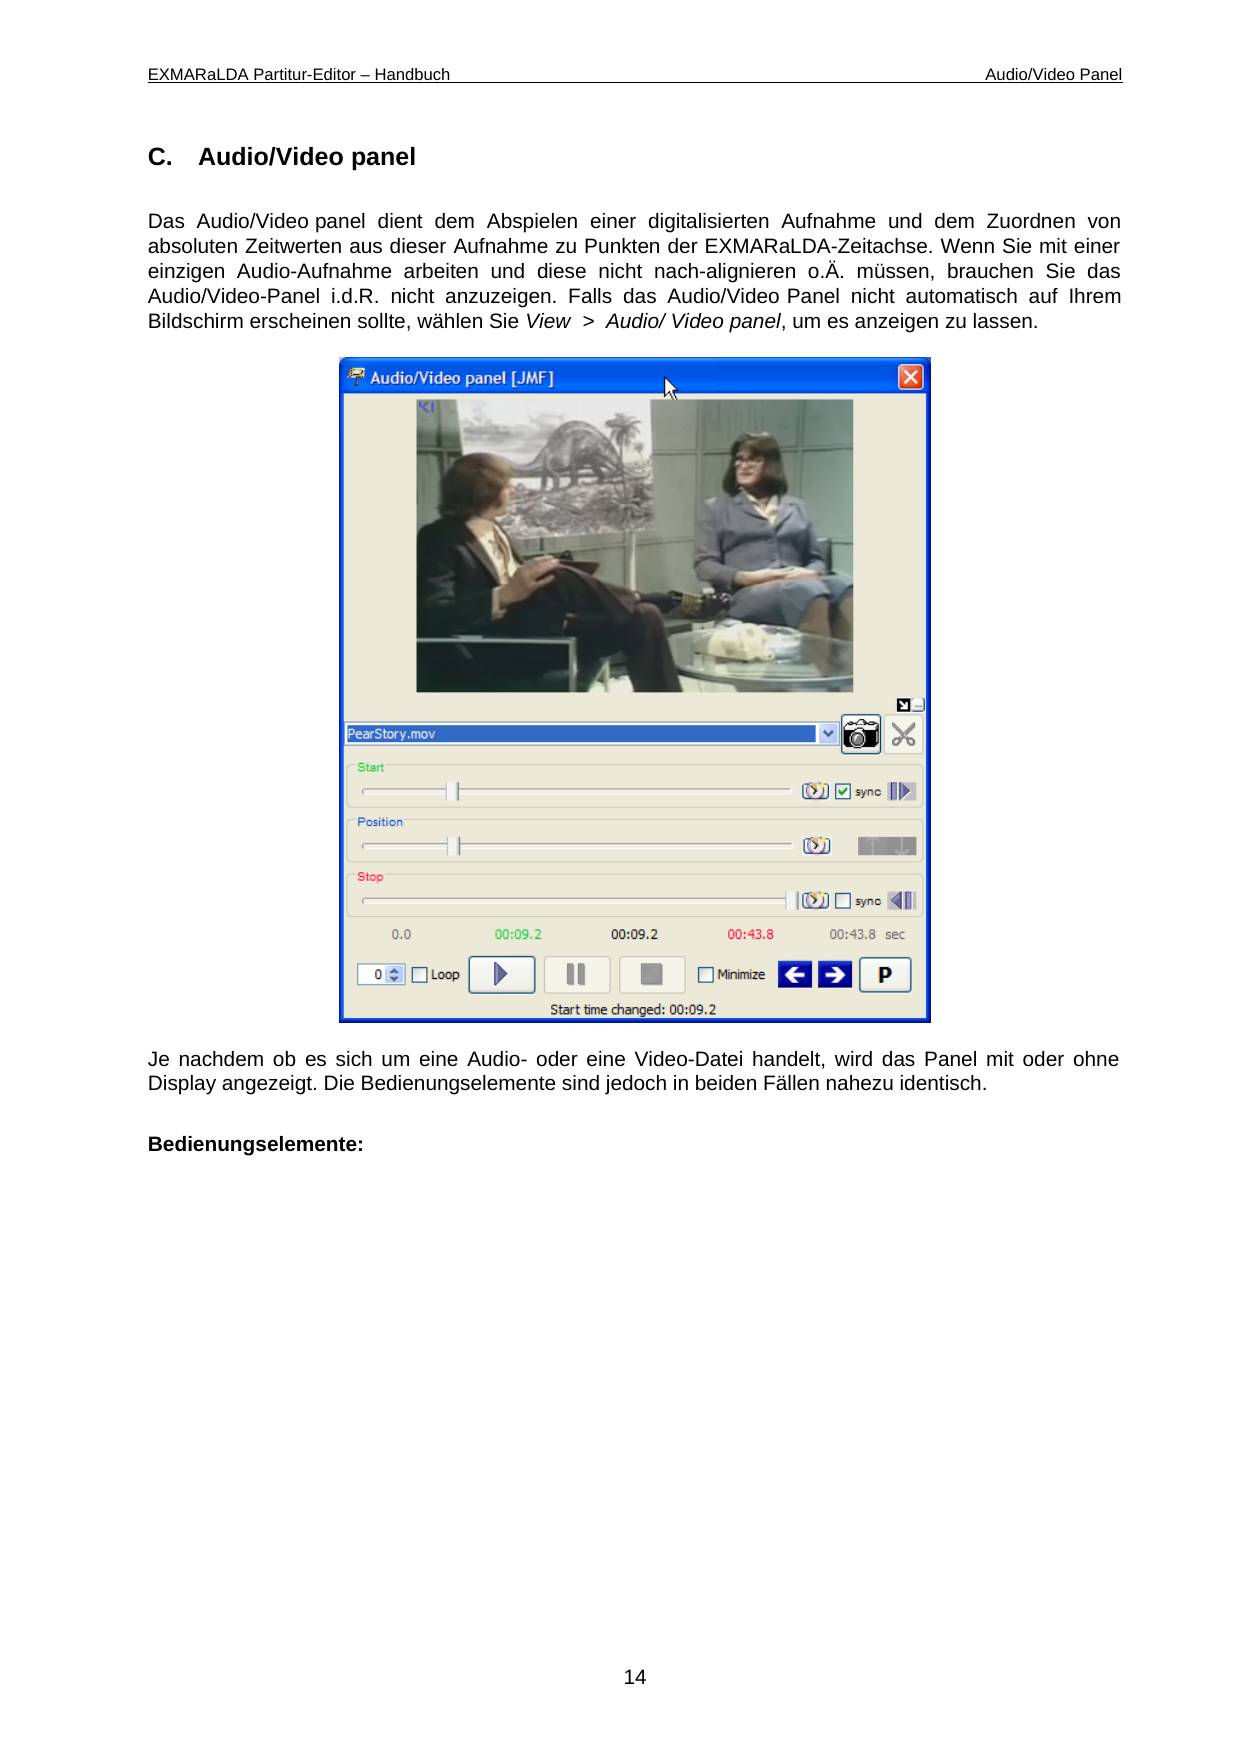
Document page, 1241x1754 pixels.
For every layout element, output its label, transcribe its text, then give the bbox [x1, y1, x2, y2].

subtitle Audio/Video panel [148, 142, 1122, 171]
text Bedienungselemente: [148, 1131, 1122, 1156]
text Je nachdem ob es sich um eine Audio- oder eine Video-Datei handelt, wird das Panel mit oder ohne Display angezeigt. Die Bedienungselemente sind jedoch in beiden Fällen nahezu identisch. [148, 1047, 1122, 1094]
picture [339, 357, 931, 1023]
text Das Audio/Video panel dient dem Abspielen einer digitalisierten Aufnahme und dem Zuordnen von absoluten Zeitwerten aus dieser Aufnahme zu Punkten der EXMARaLDA-Zeitachse. Wenn Sie mit einer einzigen Audio-Aufnahme arbeiten und diese nicht nach-alignieren o.Ä. müssen, brauchen Sie das Audio/Video-Panel i.d.R. nicht anzuzeigen. Falls das Audio/Video Panel nicht automatisch auf Ihrem Bildschirm erscheinen sollte, wählen Sie View > Audio/ Video panel, um es anzeigen zu lassen. [148, 208, 1122, 333]
